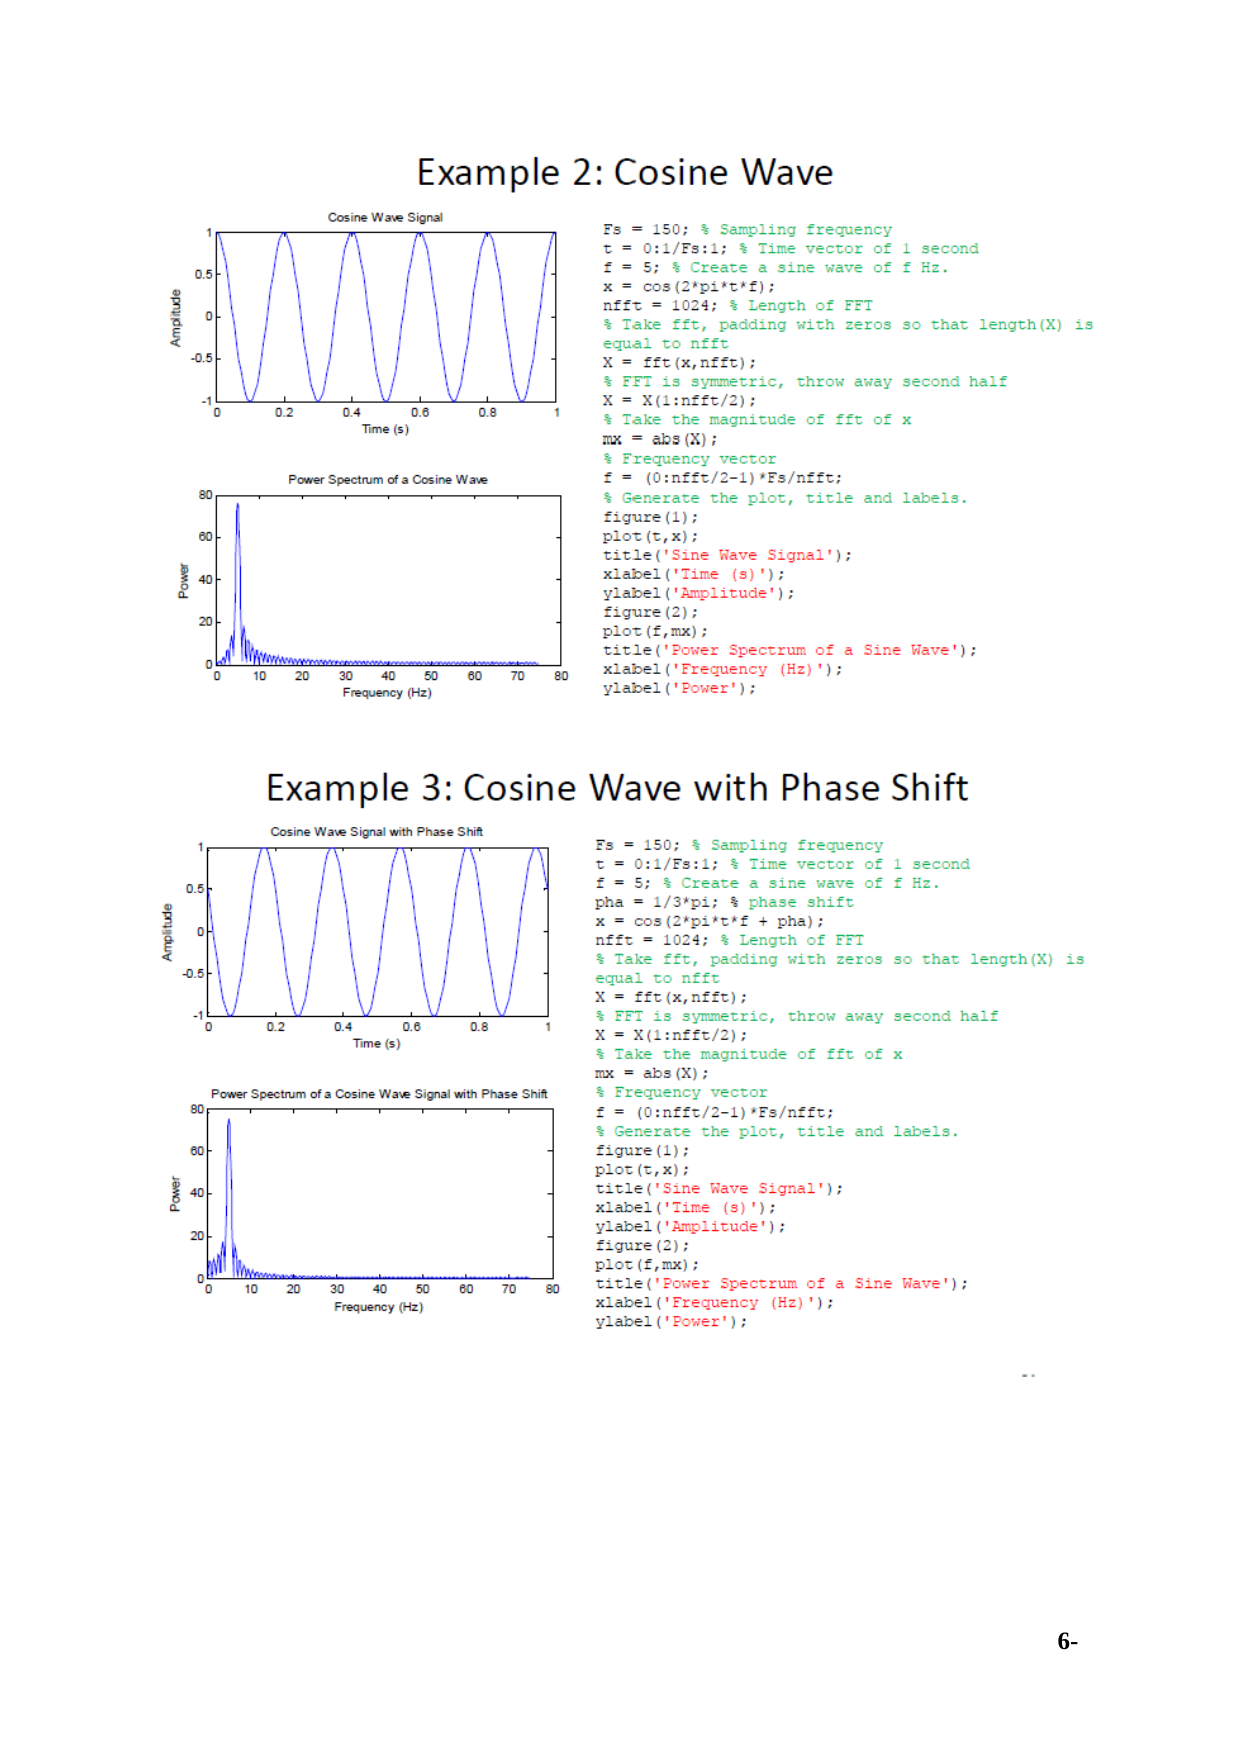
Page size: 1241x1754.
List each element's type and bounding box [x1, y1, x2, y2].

picture [150, 147, 1115, 1377]
